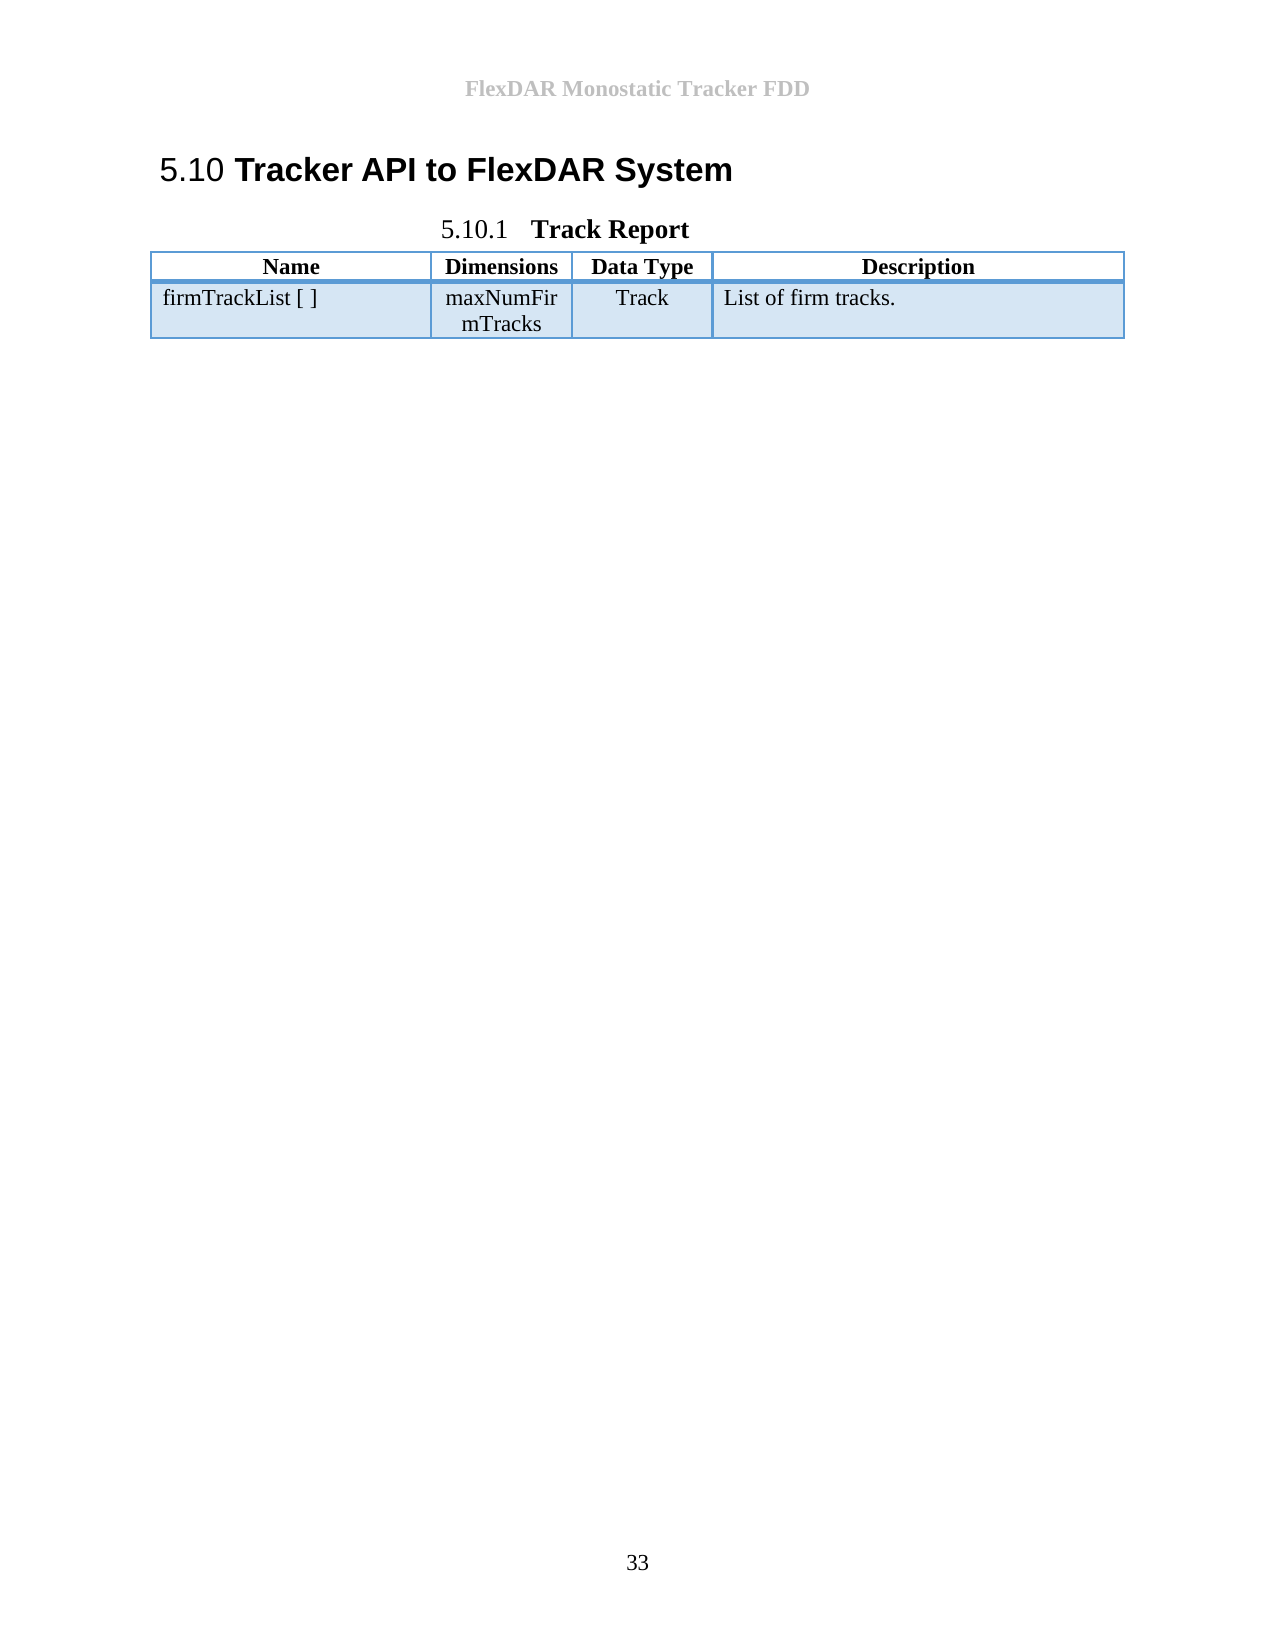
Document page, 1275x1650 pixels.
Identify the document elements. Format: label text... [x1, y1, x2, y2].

table_header Data Type [573, 253, 711, 279]
table_header Name [152, 253, 430, 279]
subtitle Track Report [441, 213, 1125, 244]
table_cell maxNumFirmTracks [432, 284, 571, 337]
table_cell List of firm tracks. [714, 284, 1123, 337]
table_cell Track [573, 284, 711, 337]
table_cell firmTrackList [ ] [152, 284, 430, 337]
subtitle Tracker API to FlexDAR System [159, 150, 1125, 188]
table_header Dimensions [432, 253, 571, 279]
table_header Description [714, 253, 1123, 279]
